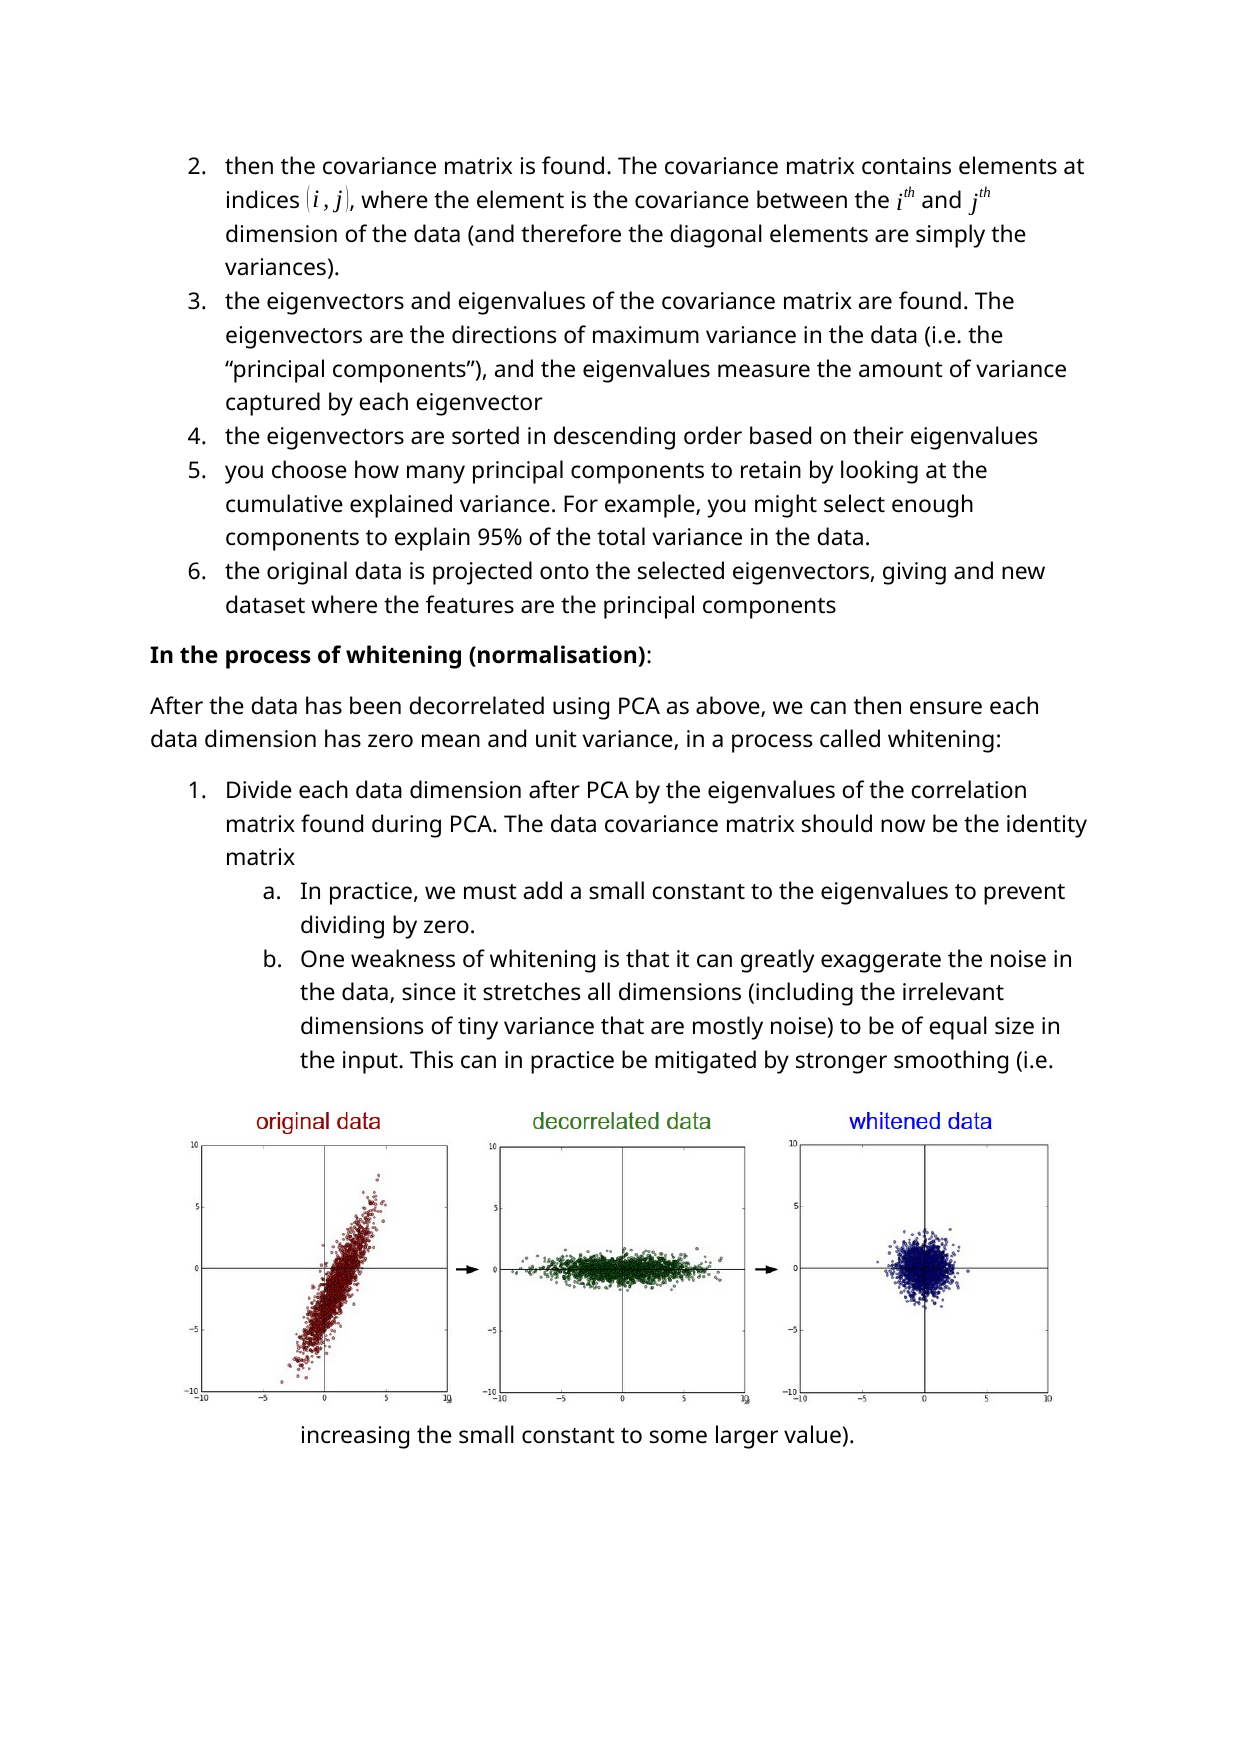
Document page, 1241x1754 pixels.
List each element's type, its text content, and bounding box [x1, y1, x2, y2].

picture [182, 1106, 1059, 1407]
list the original data is projected onto the selected eigenvectors, giving and new dataset where the features are the principal components [187, 555, 1090, 620]
list Divide each data dimension after PCA by the eigenvalues of the correlation matrix found during PCA. The data covariance matrix should now be the identity matrix [187, 774, 1090, 872]
list the eigenvectors are sorted in descending order based on their eigenvalues [187, 420, 1090, 451]
text In the process of whitening (normalisation): [150, 639, 1090, 670]
text After the data has been decorrelated using PCA as above, we can then ensure each data dimension has zero mean and unit variance, in a process called whitening: [150, 689, 1090, 754]
list you choose how many principal components to retain by looking at the cumulative explained variance. For example, you might select enough components to explain 95% of the total variance in the data. [187, 454, 1090, 552]
list In practice, we must add a small constant to the eigenvalues to prevent dividing by zero. [262, 875, 1090, 940]
list the eigenvectors and eigenvalues of the covariance matrix are found. The eigenvectors are the directions of maximum variance in the data (i.e. the “principal components”), and the eigenvalues measure the amount of variance captured by each eigenvector [187, 285, 1090, 417]
list then the covariance matrix is found. The covariance matrix contains elements at indices , where the element is the covariance between the and dimension of the data (and therefore the diagonal elements are simply the variances). [187, 150, 1090, 282]
